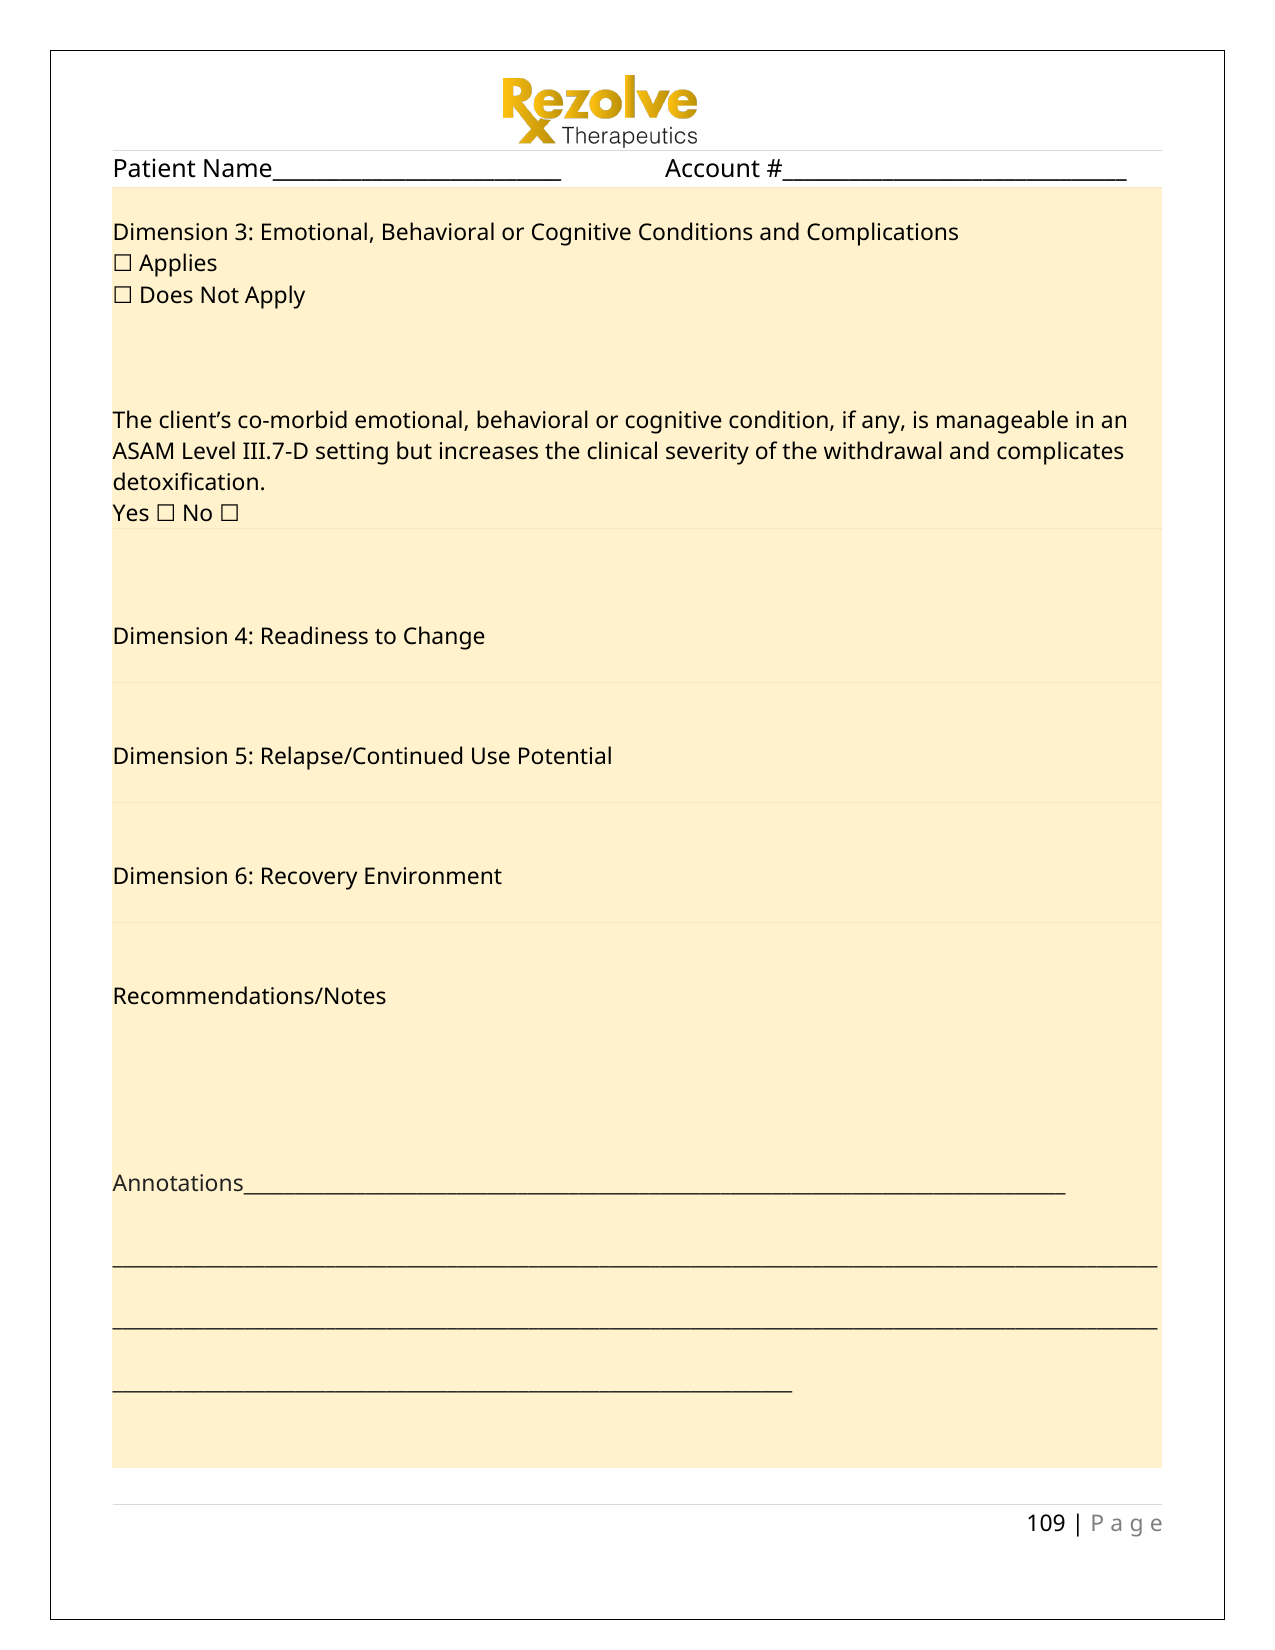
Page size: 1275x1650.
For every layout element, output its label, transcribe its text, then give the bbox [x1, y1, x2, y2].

text _________________________________________________________________________________________________________________________________________________________________________________________________________________________________________________________________________________ [112, 1240, 1162, 1396]
text Dimension 5: Relapse/Continued Use Potential [112, 740, 1162, 771]
picture [503, 75, 697, 148]
text Annotations_________________________________________________________________________________ [112, 1167, 1162, 1198]
text ☐ Does Not Apply [112, 278, 1162, 310]
text Dimension 6: Recovery Environment [112, 860, 1162, 891]
text The client’s co-morbid emotional, behavioral or cognitive condition, if any, is manageable in an ASAM Level III.7-D setting but increases the clinical severity of the withdrawal and complicates detoxification. [112, 403, 1162, 497]
text Recommendations/Notes [112, 980, 1162, 1011]
text Dimension 3: Emotional, Behavioral or Cognitive Conditions and Complications [112, 216, 1162, 247]
text Dimension 4: Readiness to Change [112, 620, 1162, 651]
text Yes ☐ No ☐ [112, 497, 1162, 528]
text ☐ Applies [112, 247, 1162, 278]
